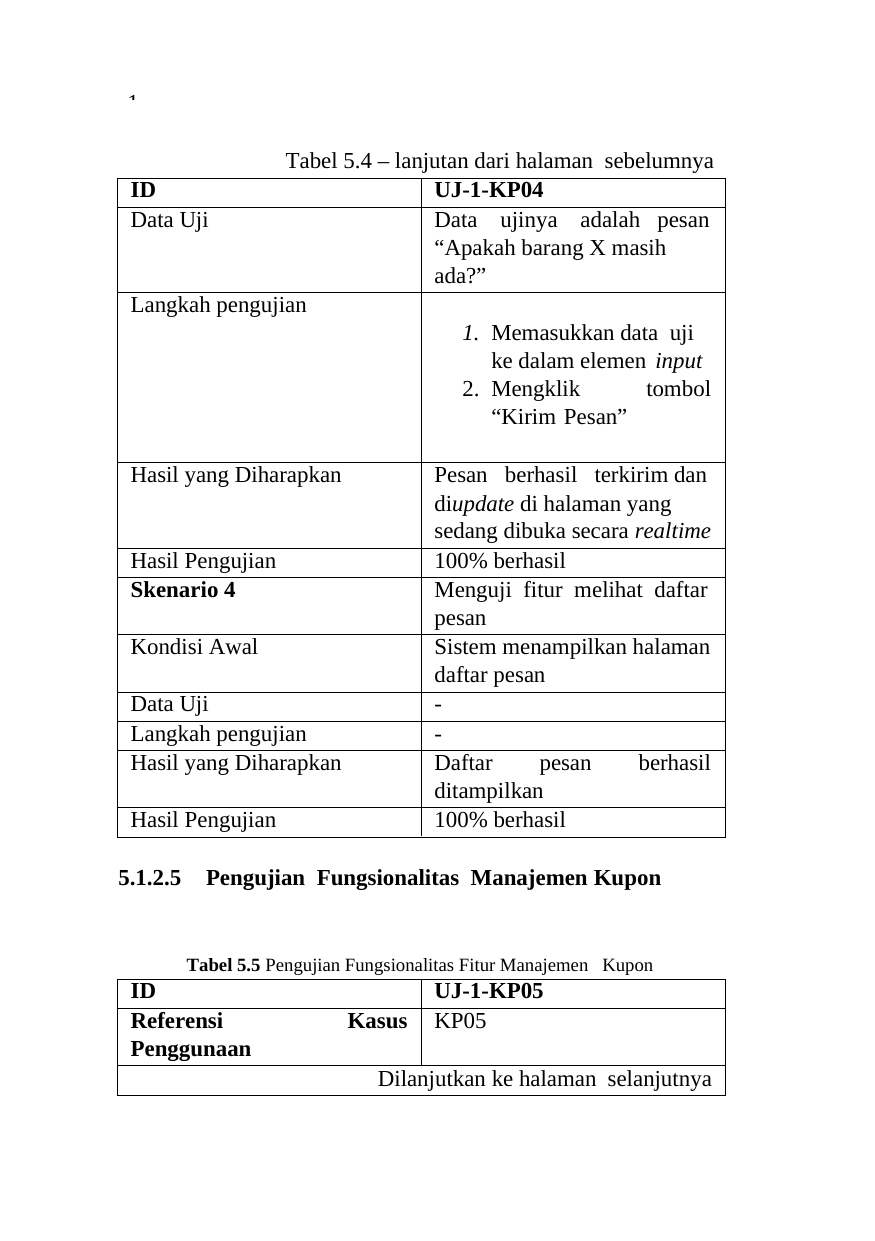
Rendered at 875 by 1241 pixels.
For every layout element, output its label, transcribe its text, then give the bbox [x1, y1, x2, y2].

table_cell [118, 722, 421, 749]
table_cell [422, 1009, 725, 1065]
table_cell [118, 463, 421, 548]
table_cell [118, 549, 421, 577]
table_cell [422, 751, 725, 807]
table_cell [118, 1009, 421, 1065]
subtitle Pengujian Fungsionalitas Manajemen Kupon [118, 864, 755, 891]
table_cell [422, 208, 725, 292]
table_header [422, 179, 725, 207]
text Tabel 5.4 – lanjutan dari halaman sebelumnya [285, 148, 755, 174]
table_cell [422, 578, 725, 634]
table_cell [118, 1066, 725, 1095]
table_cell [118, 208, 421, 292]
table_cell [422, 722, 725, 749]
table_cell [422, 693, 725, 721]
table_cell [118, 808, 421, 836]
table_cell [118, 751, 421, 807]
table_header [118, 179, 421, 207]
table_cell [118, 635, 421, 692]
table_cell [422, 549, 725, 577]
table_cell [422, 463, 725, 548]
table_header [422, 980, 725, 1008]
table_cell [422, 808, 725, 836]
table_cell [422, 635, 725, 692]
text Tabel 5.5 Pengujian Fungsionalitas Fitur Manajemen Kupon [186, 954, 755, 976]
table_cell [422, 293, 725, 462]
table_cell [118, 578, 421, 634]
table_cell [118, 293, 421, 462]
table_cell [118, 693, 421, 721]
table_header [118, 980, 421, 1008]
